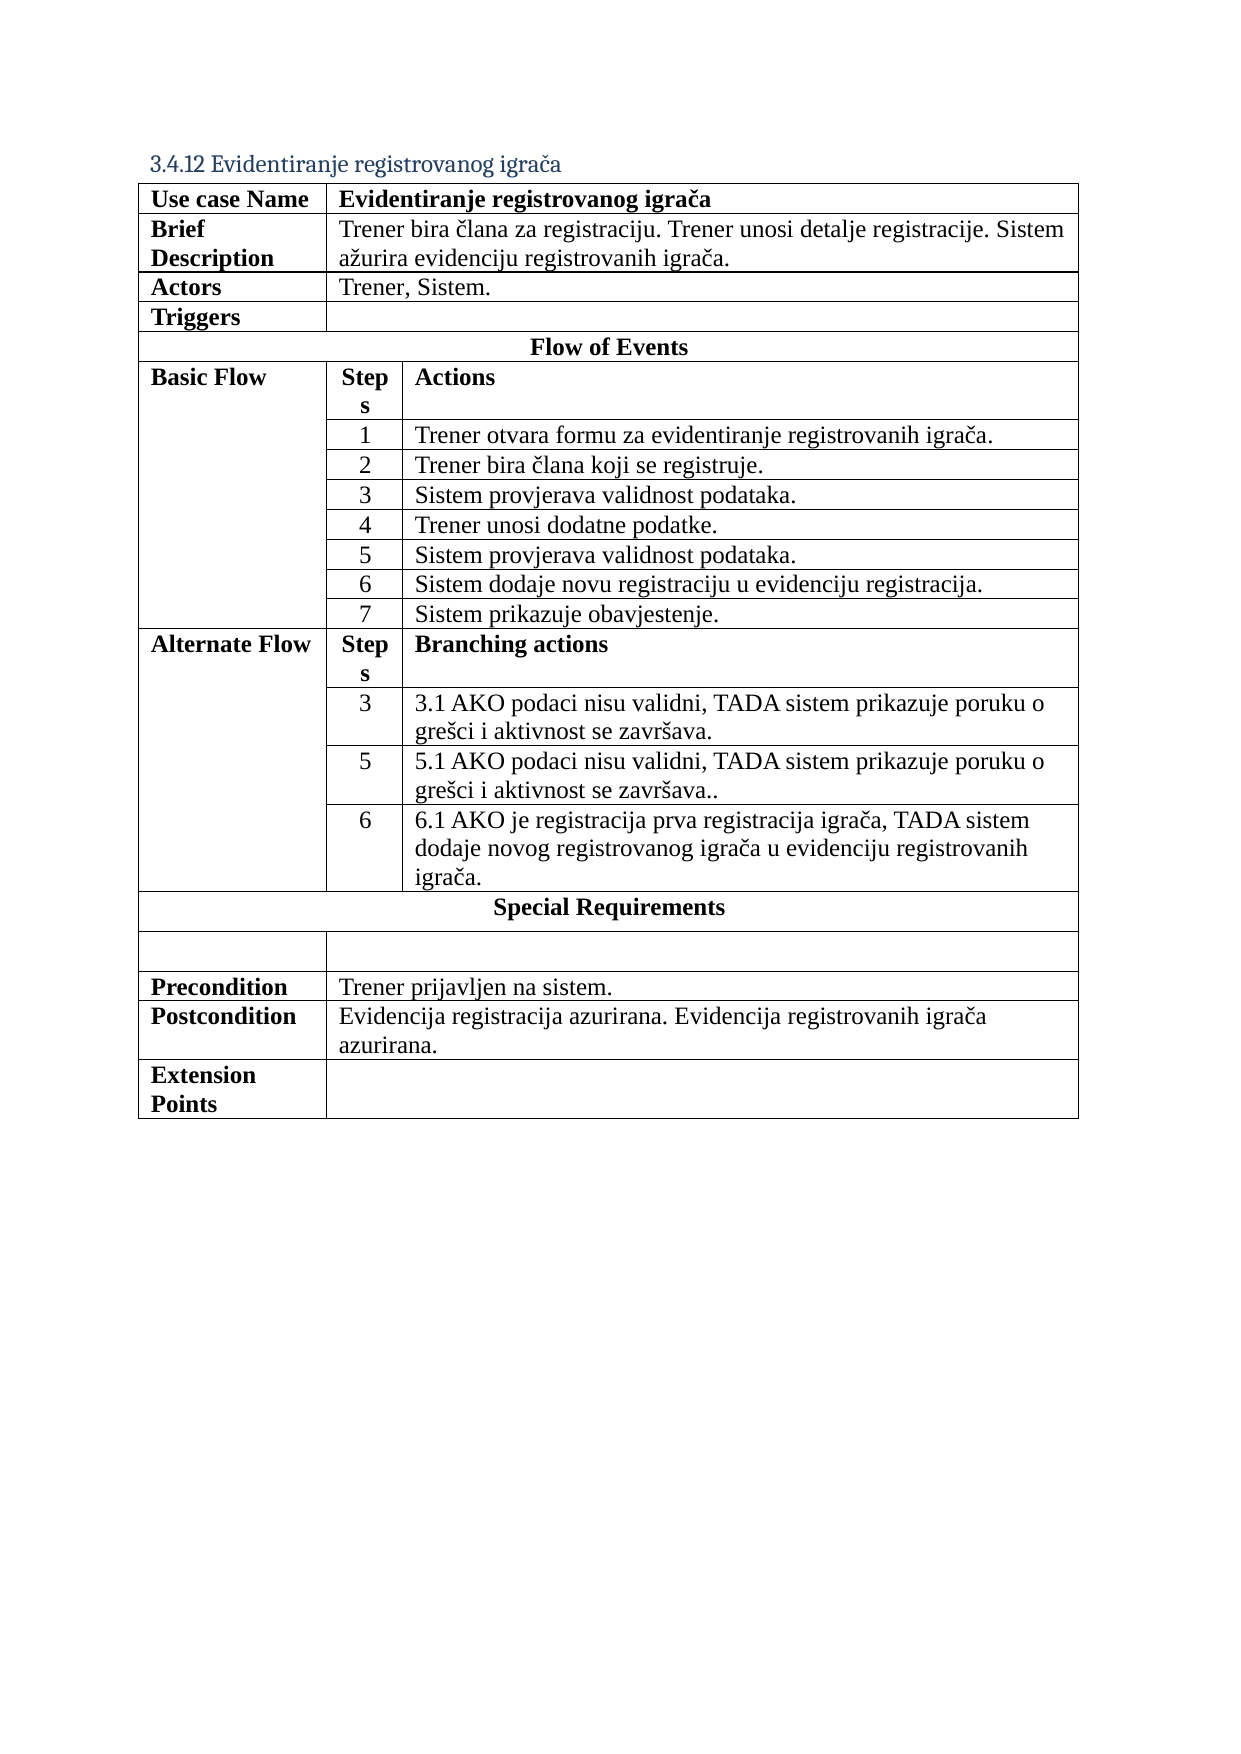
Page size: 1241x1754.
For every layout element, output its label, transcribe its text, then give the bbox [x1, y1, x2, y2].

table_cell Steps [327, 629, 402, 687]
table_cell Sistem provjerava validnost podataka. [403, 480, 1078, 509]
table_cell Trener bira člana koji se registruje. [403, 450, 1078, 479]
table_cell Actors [139, 273, 326, 301]
table_cell 2 [327, 450, 402, 479]
table_cell Trener, Sistem. [327, 273, 1078, 301]
table_cell 3 [327, 688, 402, 745]
table_cell Basic Flow [139, 362, 326, 628]
table_cell Brief Description [139, 214, 326, 271]
table_cell Actions [403, 362, 1078, 419]
table_cell Trener otvara formu za evidentiranje registrovanih igrača. [403, 420, 1078, 449]
table_cell [327, 1060, 1078, 1117]
table_cell Evidencija registracija azurirana. Evidencija registrovanih igrača azurirana. [327, 1001, 1078, 1059]
table_cell Flow of Events [139, 332, 1078, 361]
table_cell Postcondition [139, 1001, 326, 1059]
table_cell 1 [327, 420, 402, 449]
table_cell Alternate Flow [139, 629, 326, 891]
table_cell Special Requirements [139, 892, 1078, 931]
table_cell Sistem prikazuje obavjestenje. [403, 599, 1078, 628]
table_cell 6 [327, 805, 402, 891]
table_header Evidentiranje registrovanog igrača [327, 184, 1078, 213]
table_cell 4 [327, 510, 402, 539]
table_cell 5 [327, 746, 402, 804]
table_cell 7 [327, 599, 402, 628]
table_cell Steps [327, 362, 402, 419]
table_cell 5 [327, 540, 402, 568]
table_cell Trener prijavljen na sistem. [327, 972, 1078, 1000]
table_cell Trener unosi dodatne podatke. [403, 510, 1078, 539]
table_cell [139, 932, 326, 971]
table_cell Extension Points [139, 1060, 326, 1117]
subtitle 3.4.12 Evidentiranje registrovanog igrača [150, 150, 1090, 179]
table_cell Triggers [139, 302, 326, 331]
table_cell [327, 302, 1078, 331]
table_cell Branching actions [403, 629, 1078, 687]
table_cell 5.1 AKO podaci nisu validni, TADA sistem prikazuje poruku o grešci i aktivnost se završava.. [403, 746, 1078, 804]
table_cell 3.1 AKO podaci nisu validni, TADA sistem prikazuje poruku o grešci i aktivnost se završava. [403, 688, 1078, 745]
table_cell 3 [327, 480, 402, 509]
table_cell Sistem dodaje novu registraciju u evidenciju registracija. [403, 570, 1078, 598]
table_cell 6 [327, 570, 402, 598]
table_cell Trener bira člana za registraciju. Trener unosi detalje registracije. Sistem ažurira evidenciju registrovanih igrača. [327, 214, 1078, 271]
table_cell Sistem provjerava validnost podataka. [403, 540, 1078, 568]
table_cell [327, 932, 1078, 971]
table_cell 6.1 AKO je registracija prva registracija igrača, TADA sistem dodaje novog registrovanog igrača u evidenciju registrovanih igrača. [403, 805, 1078, 891]
table_header Use case Name [139, 184, 326, 213]
table_cell Precondition [139, 972, 326, 1000]
